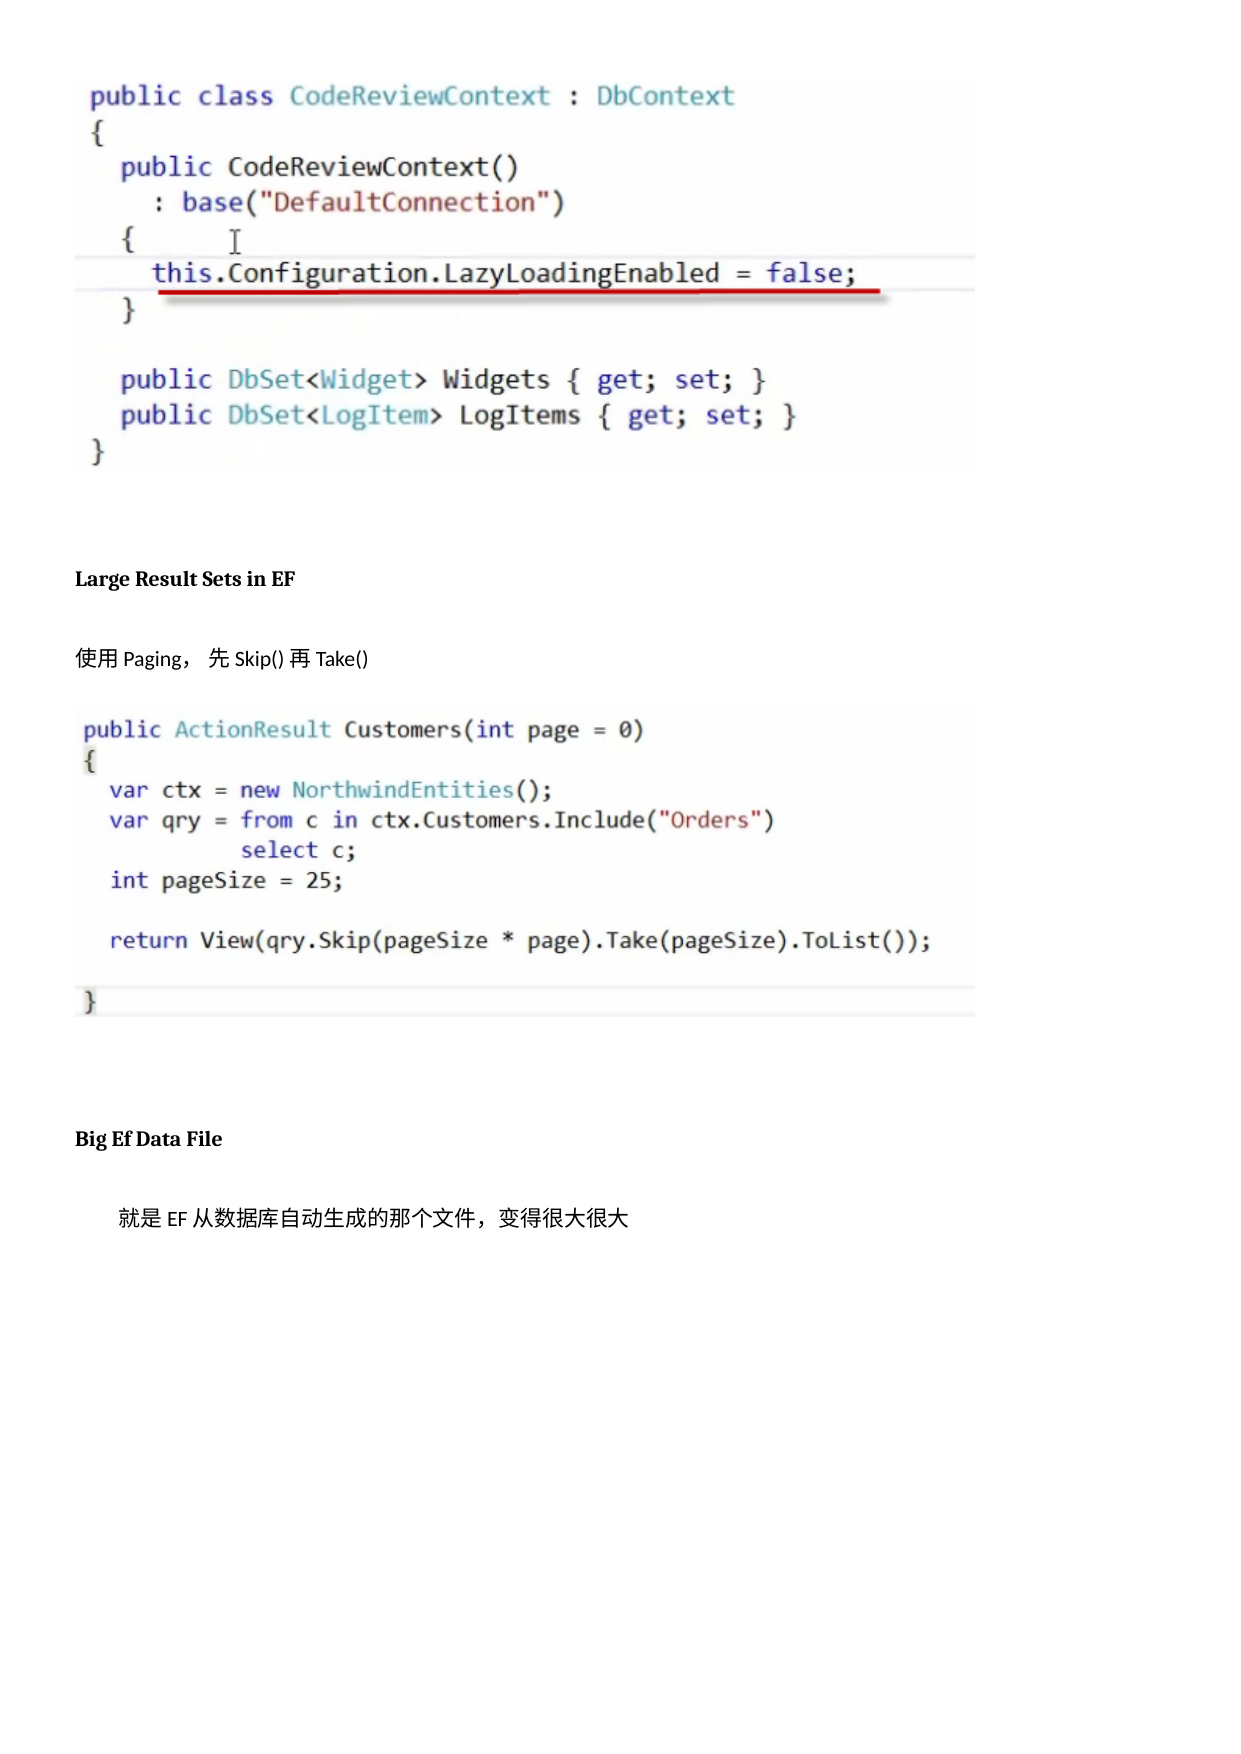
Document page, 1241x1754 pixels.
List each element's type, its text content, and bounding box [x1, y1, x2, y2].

subtitle Large Result Sets in EF [75, 563, 1165, 595]
picture [75, 705, 976, 1017]
subtitle Big Ef Data File [75, 1123, 1165, 1155]
picture [75, 81, 976, 470]
text 就是EF从数据库自动生成的那个文件，变得很大很大 [75, 1201, 1165, 1233]
text 使用Paging， 先Skip() 再Take() [75, 641, 1165, 673]
